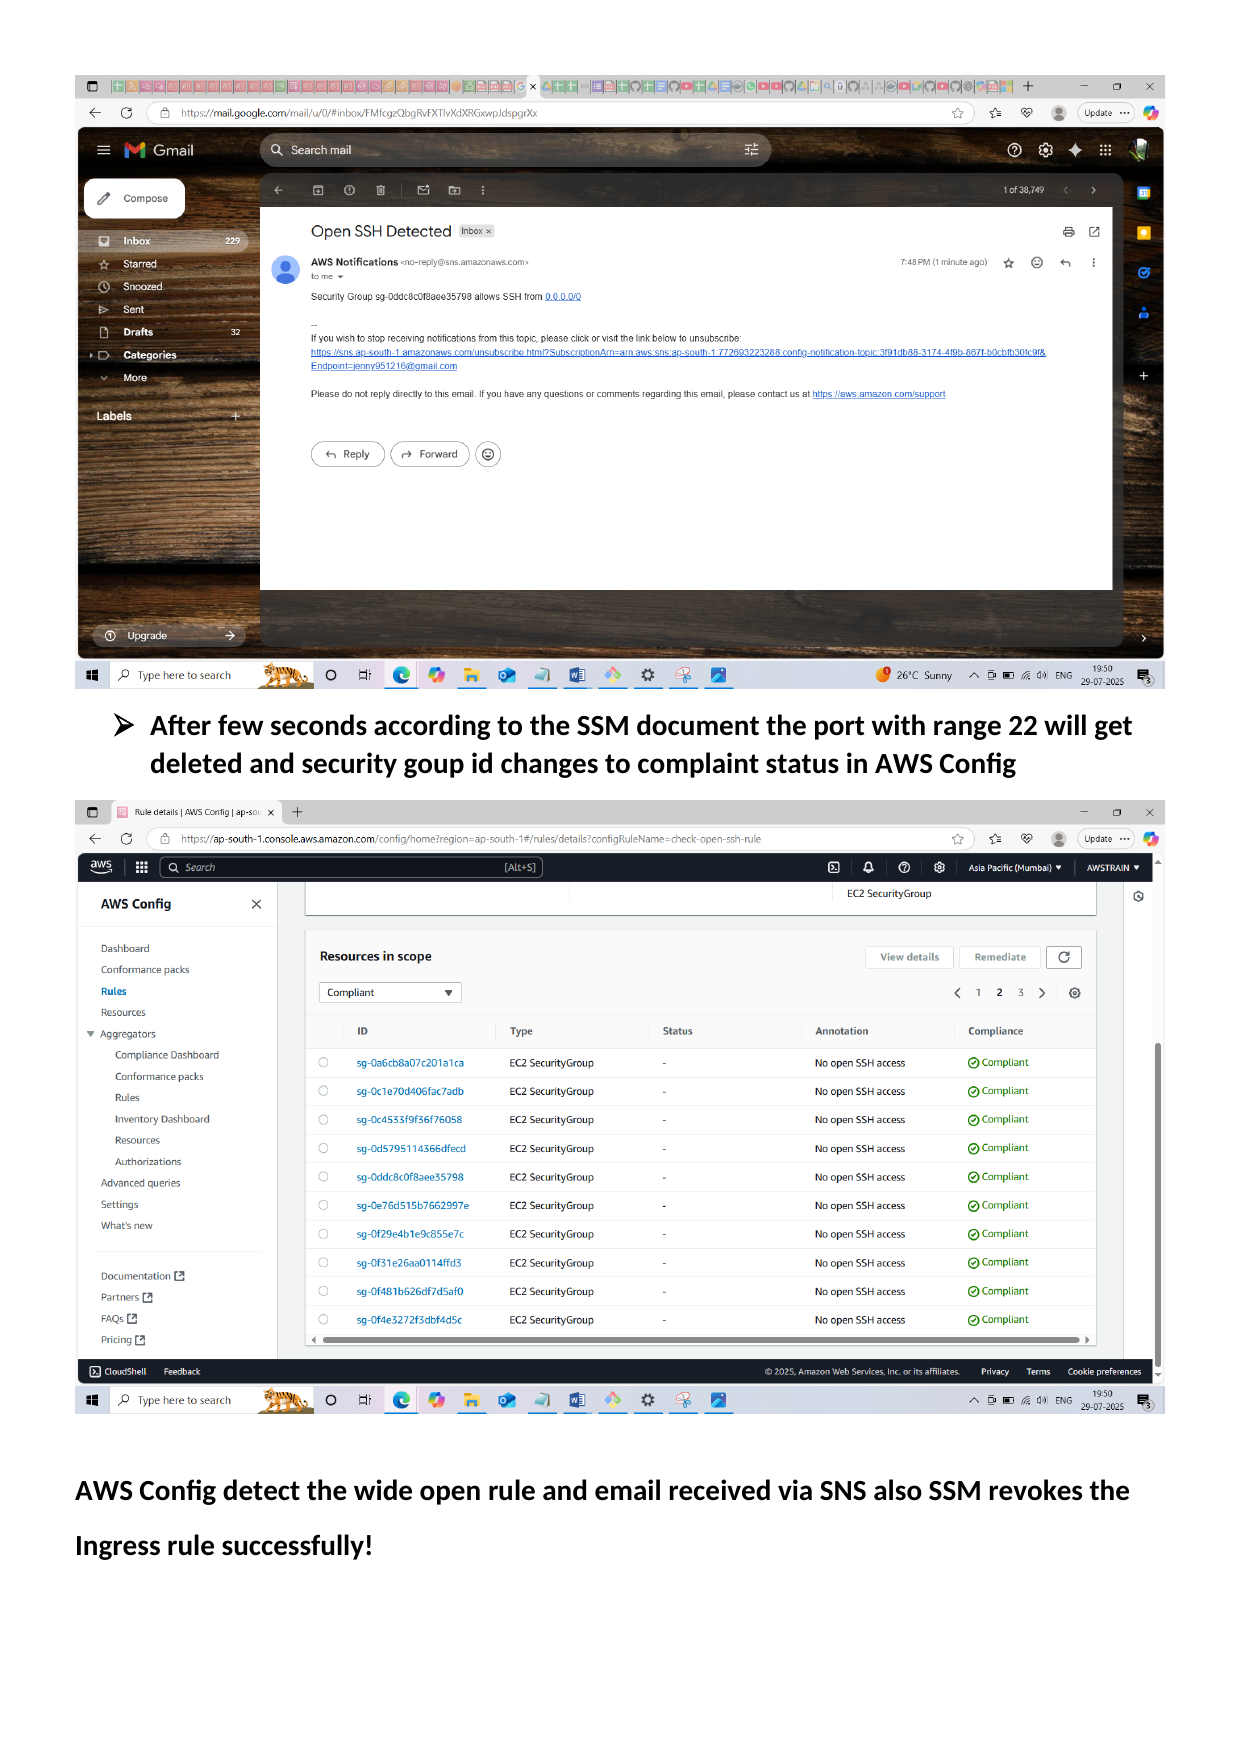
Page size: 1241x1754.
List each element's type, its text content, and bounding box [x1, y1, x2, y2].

picture [75, 75, 1166, 689]
text AWS Config detect the wide open rule and email received via SNS also SSM revokes the [75, 1472, 1165, 1507]
text Ingress rule successfully! [75, 1527, 1165, 1562]
list After few seconds according to the SSM document the port with range 22 will get deleted and security goup id changes to complaint status in AWS Config [112, 707, 1165, 781]
picture [75, 800, 1166, 1414]
